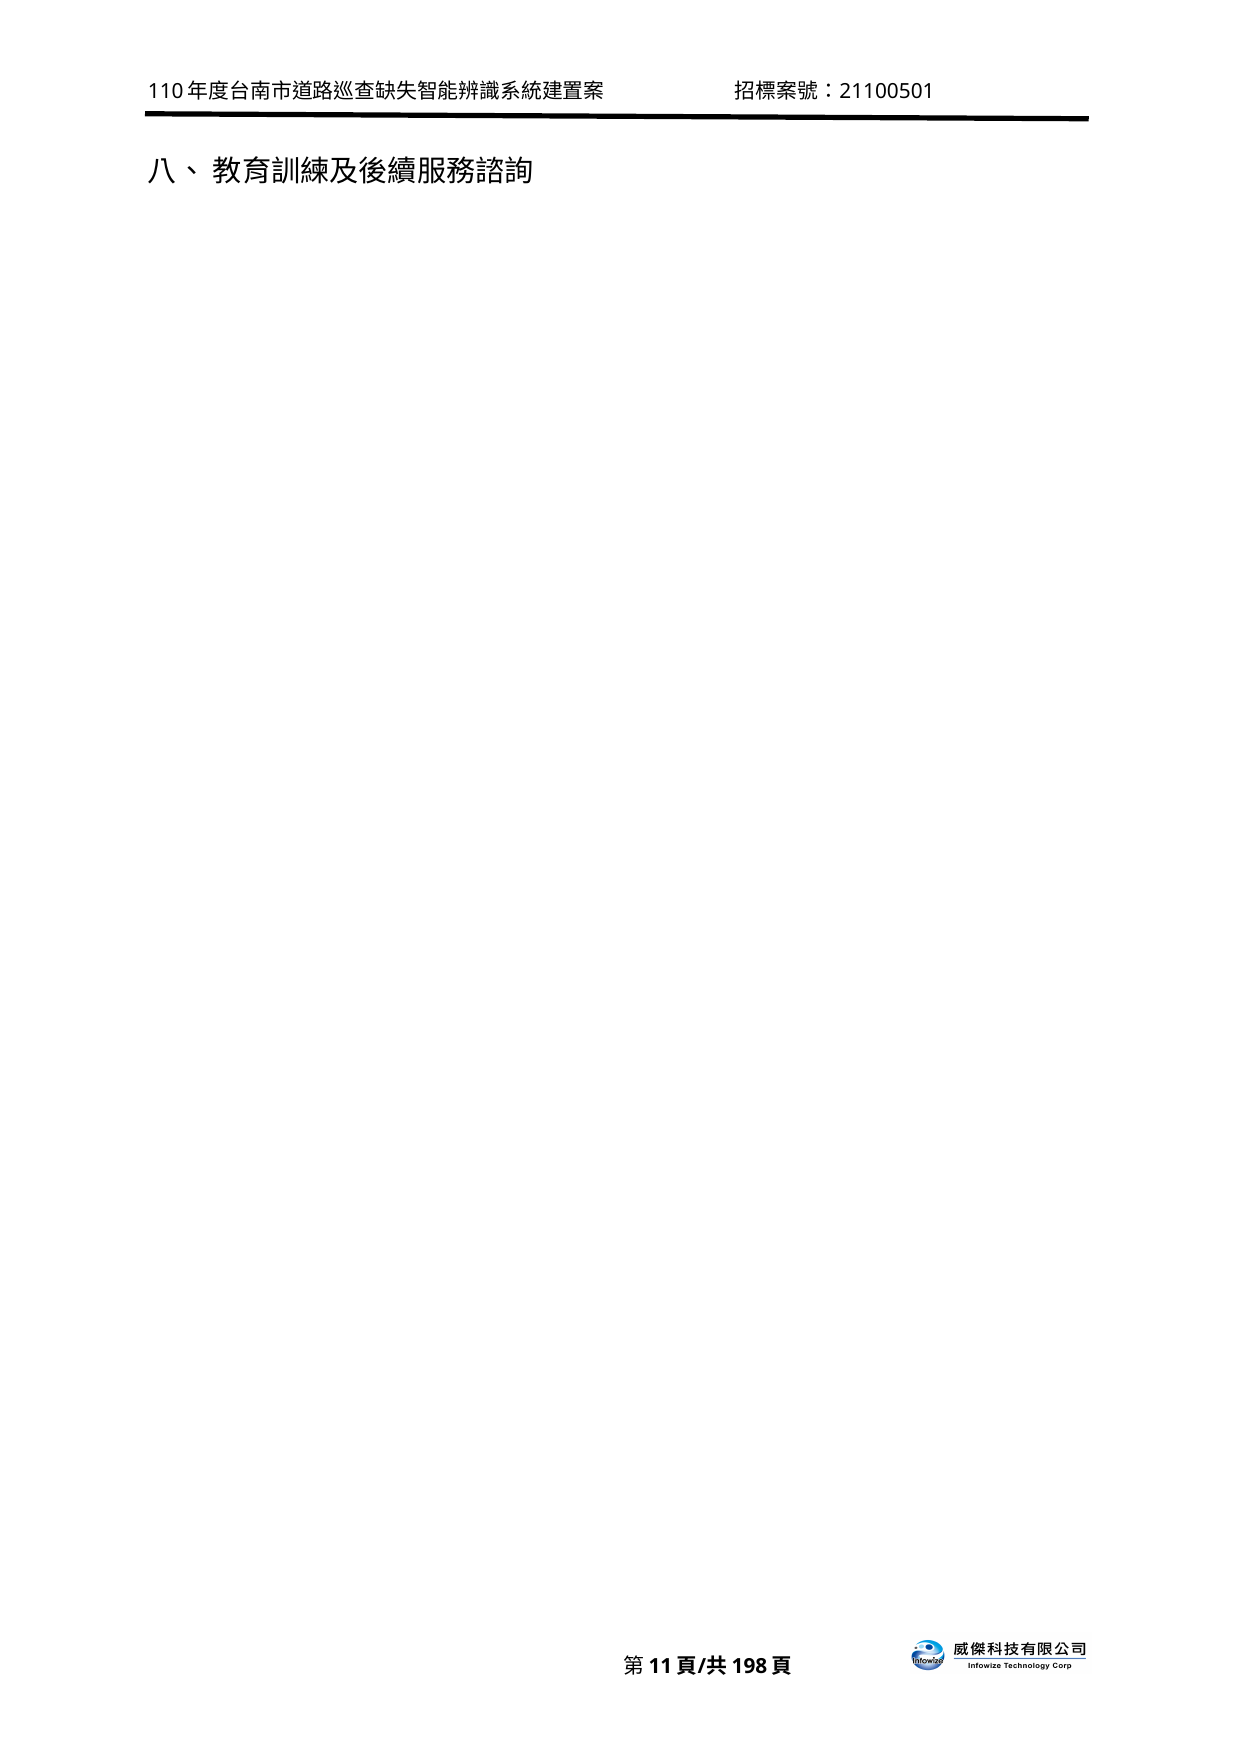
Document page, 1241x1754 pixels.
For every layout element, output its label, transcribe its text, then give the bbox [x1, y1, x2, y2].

list 教育訓練及後續服務諮詢 [148, 148, 1092, 190]
picture [910, 1632, 1093, 1674]
